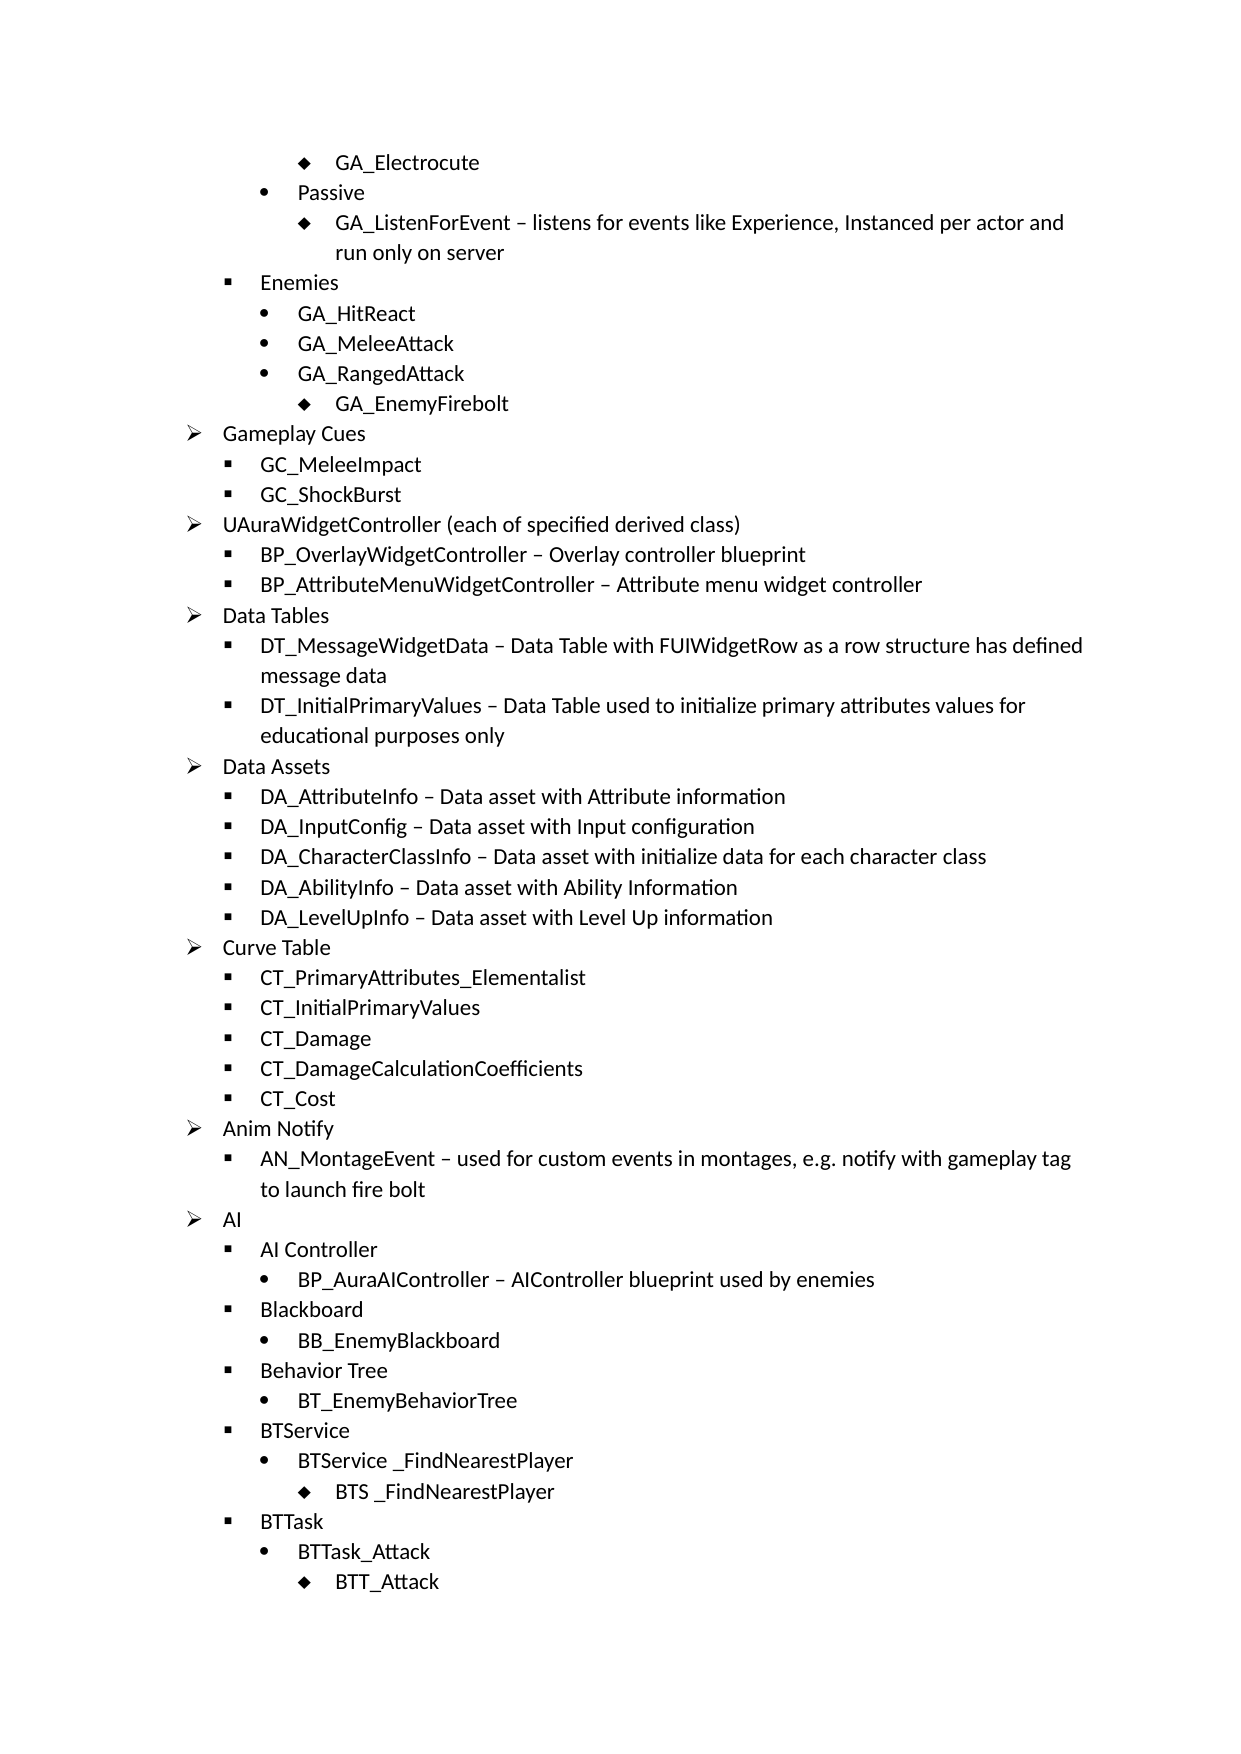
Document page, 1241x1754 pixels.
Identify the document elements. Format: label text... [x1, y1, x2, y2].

list DT_InitialPrimaryValues – Data Table used to initialize primary attributes values for educational purposes only [223, 691, 1093, 749]
list BTTask_Attack [260, 1537, 1093, 1565]
list DA_CharacterClassInfo – Data asset with initialize data for each character class [223, 842, 1093, 870]
list GA_Electrocute [298, 148, 1093, 176]
list GC_ShockBurst [223, 480, 1093, 508]
list Enemies [223, 268, 1093, 296]
list BTT_Attack [298, 1567, 1093, 1595]
list AI Controller [223, 1235, 1093, 1263]
list Behavior Tree [223, 1356, 1093, 1384]
list Data Tables [185, 601, 1093, 629]
list DT_MessageWidgetData – Data Table with FUIWidgetRow as a row structure has defined message data [223, 631, 1093, 689]
list GA_HitReact [260, 299, 1093, 327]
list BTS _FindNearestPlayer [298, 1477, 1093, 1505]
list BP_OverlayWidgetController – Overlay controller blueprint [223, 540, 1093, 568]
list DA_AttributeInfo – Data asset with Attribute information [223, 782, 1093, 810]
list CT_Damage [223, 1024, 1093, 1052]
list BB_EnemyBlackboard [260, 1326, 1093, 1354]
list CT_InitialPrimaryValues [223, 993, 1093, 1021]
list Gameplay Cues [185, 419, 1093, 447]
list DA_LevelUpInfo – Data asset with Level Up information [223, 903, 1093, 931]
list BP_AttributeMenuWidgetController – Attribute menu widget controller [223, 571, 1093, 598]
list GA_RangedAttack [260, 359, 1093, 387]
list CT_PrimaryAttributes_Elementalist [223, 963, 1093, 991]
list Passive [260, 178, 1093, 206]
list BTService _FindNearestPlayer [260, 1447, 1093, 1474]
list Blackboard [223, 1296, 1093, 1323]
list BT_EnemyBehaviorTree [260, 1386, 1093, 1414]
list DA_InputConfig – Data asset with Input configuration [223, 812, 1093, 840]
list BTTask [223, 1507, 1093, 1535]
list UAuraWidgetController (each of specified derived class) [185, 510, 1093, 538]
list BP_AuraAIController – AIController blueprint used by enemies [260, 1265, 1093, 1293]
list BTService [223, 1416, 1093, 1444]
list GA_ListenForEvent – listens for events like Experience, Instanced per actor and run only on server [298, 208, 1093, 266]
list Data Assets [185, 752, 1093, 780]
list GA_MeleeAttack [260, 329, 1093, 357]
list AN_MontageEvent – used for custom events in montages, e.g. notify with gameplay tag to launch fire bolt [223, 1144, 1093, 1203]
list Curve Table [185, 933, 1093, 961]
list GA_EnemyFirebolt [298, 389, 1093, 417]
list GC_MeleeImpact [223, 450, 1093, 478]
list Anim Notify [185, 1114, 1093, 1142]
list DA_AbilityInfo – Data asset with Ability Information [223, 873, 1093, 901]
list AI [185, 1205, 1093, 1233]
list CT_Cost [223, 1084, 1093, 1112]
list CT_DamageCalculationCoefficients [223, 1054, 1093, 1082]
